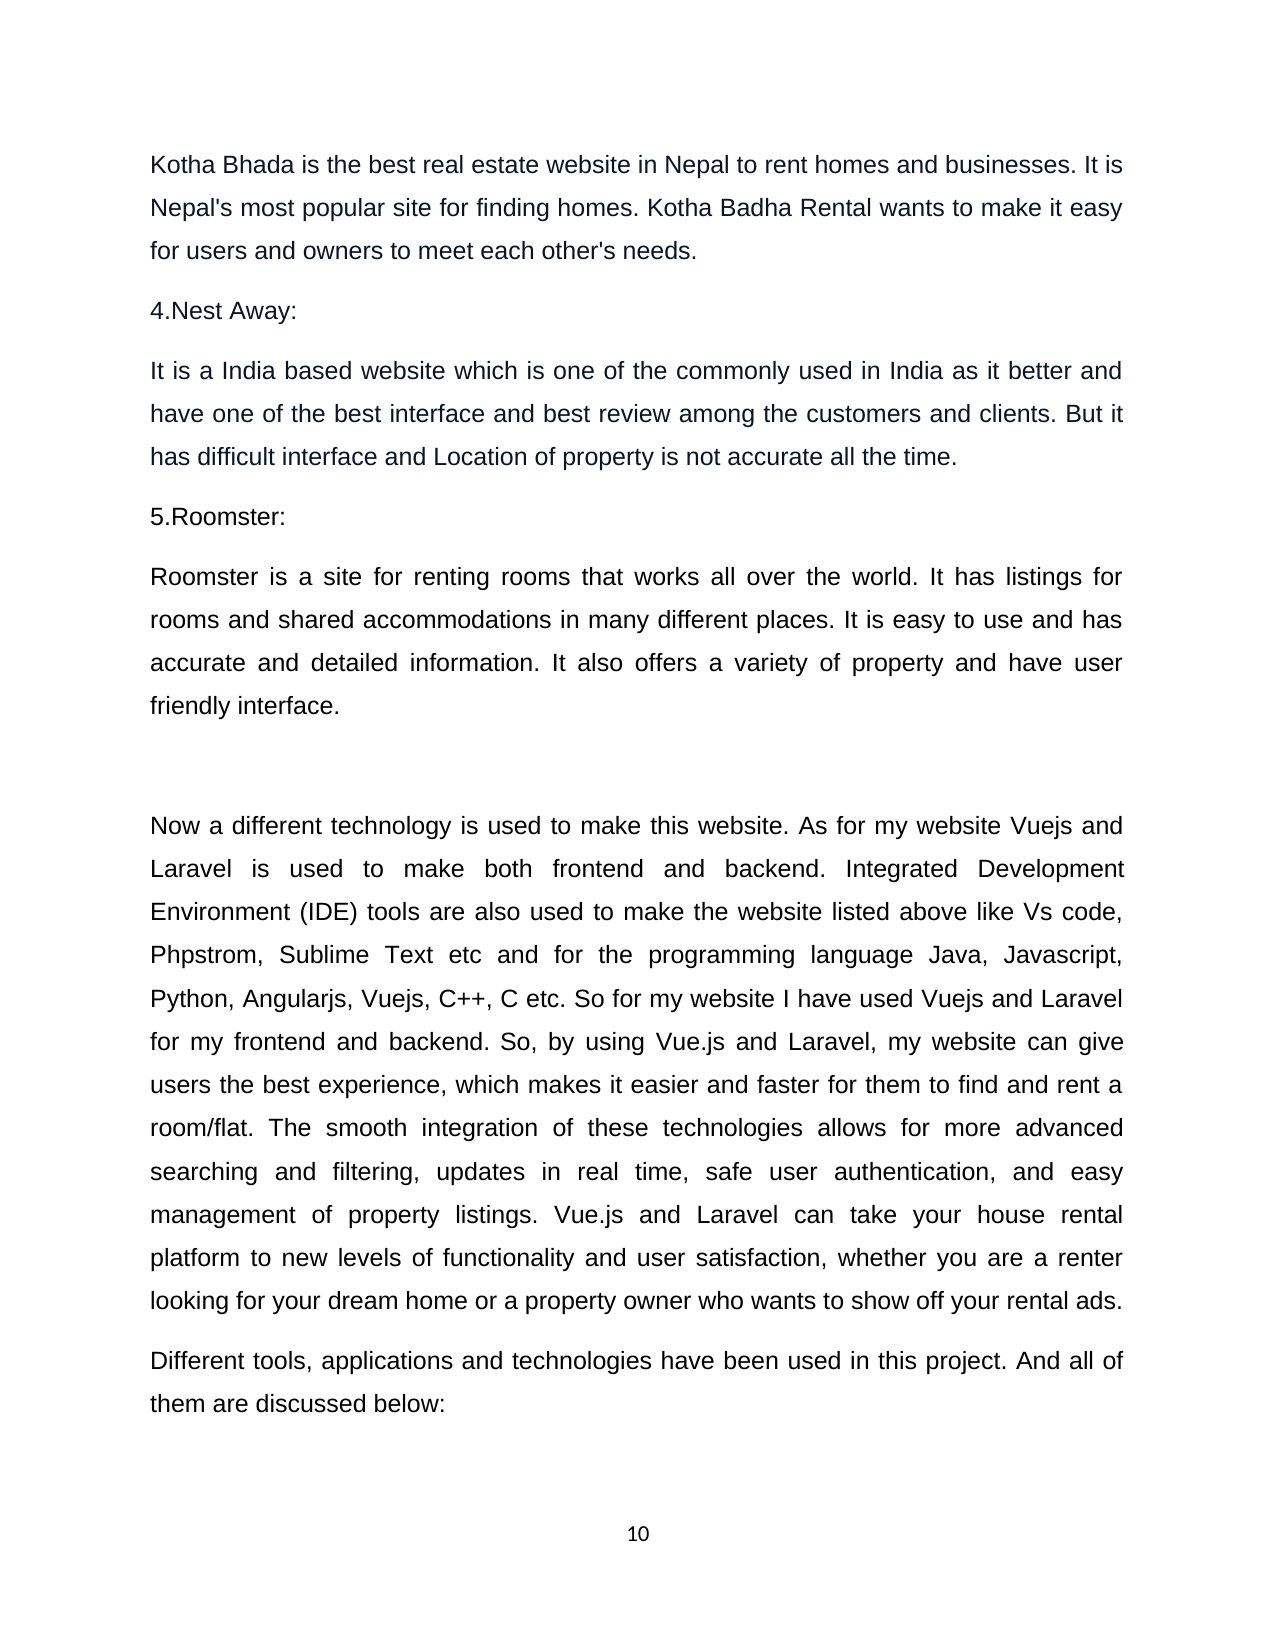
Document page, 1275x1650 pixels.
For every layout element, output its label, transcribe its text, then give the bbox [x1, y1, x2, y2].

text 4.Nest Away: [150, 296, 1125, 325]
text 5.Roomster: [150, 502, 1125, 531]
text Different tools, applications and technologies have been used in this project. And all of them are discussed below: [150, 1346, 1125, 1417]
text Roomster is a site for renting rooms that works all over the world. It has listings for rooms and shared accommodations in many different places. It is easy to use and has accurate and detailed information. It also offers a variety of property and have user friendly interface. [150, 562, 1125, 720]
text Now a different technology is used to make this website. As for my website Vuejs and Laravel is used to make both frontend and backend. Integrated Development Environment (IDE) tools are also used to make the website listed above like Vs code, Phpstrom, Sublime Text etc and for the programming language Java, Javascript, Python, Angularjs, Vuejs, C++, C etc. So for my website I have used Vuejs and Laravel for my frontend and backend. So, by using Vue.js and Laravel, my website can give users the best experience, which makes it easier and faster for them to find and rent a room/flat. The smooth integration of these technologies allows for more advanced searching and filtering, updates in real time, safe user authentication, and easy management of property listings. Vue.js and Laravel can take your house rental platform to new levels of functionality and user satisfaction, whether you are a renter looking for your dream home or a property owner who wants to show off your rental ads. [150, 811, 1125, 1314]
text Kotha Bhada is the best real estate website in Nepal to rent homes and businesses. It is Nepal's most popular site for finding homes. Kotha Badha Rental wants to make it easy for users and owners to meet each other's needs. [150, 150, 1125, 265]
text It is a India based website which is one of the commonly used in India as it better and have one of the best interface and best review among the customers and clients. But it has difficult interface and Location of property is not accurate all the time. [150, 356, 1125, 471]
